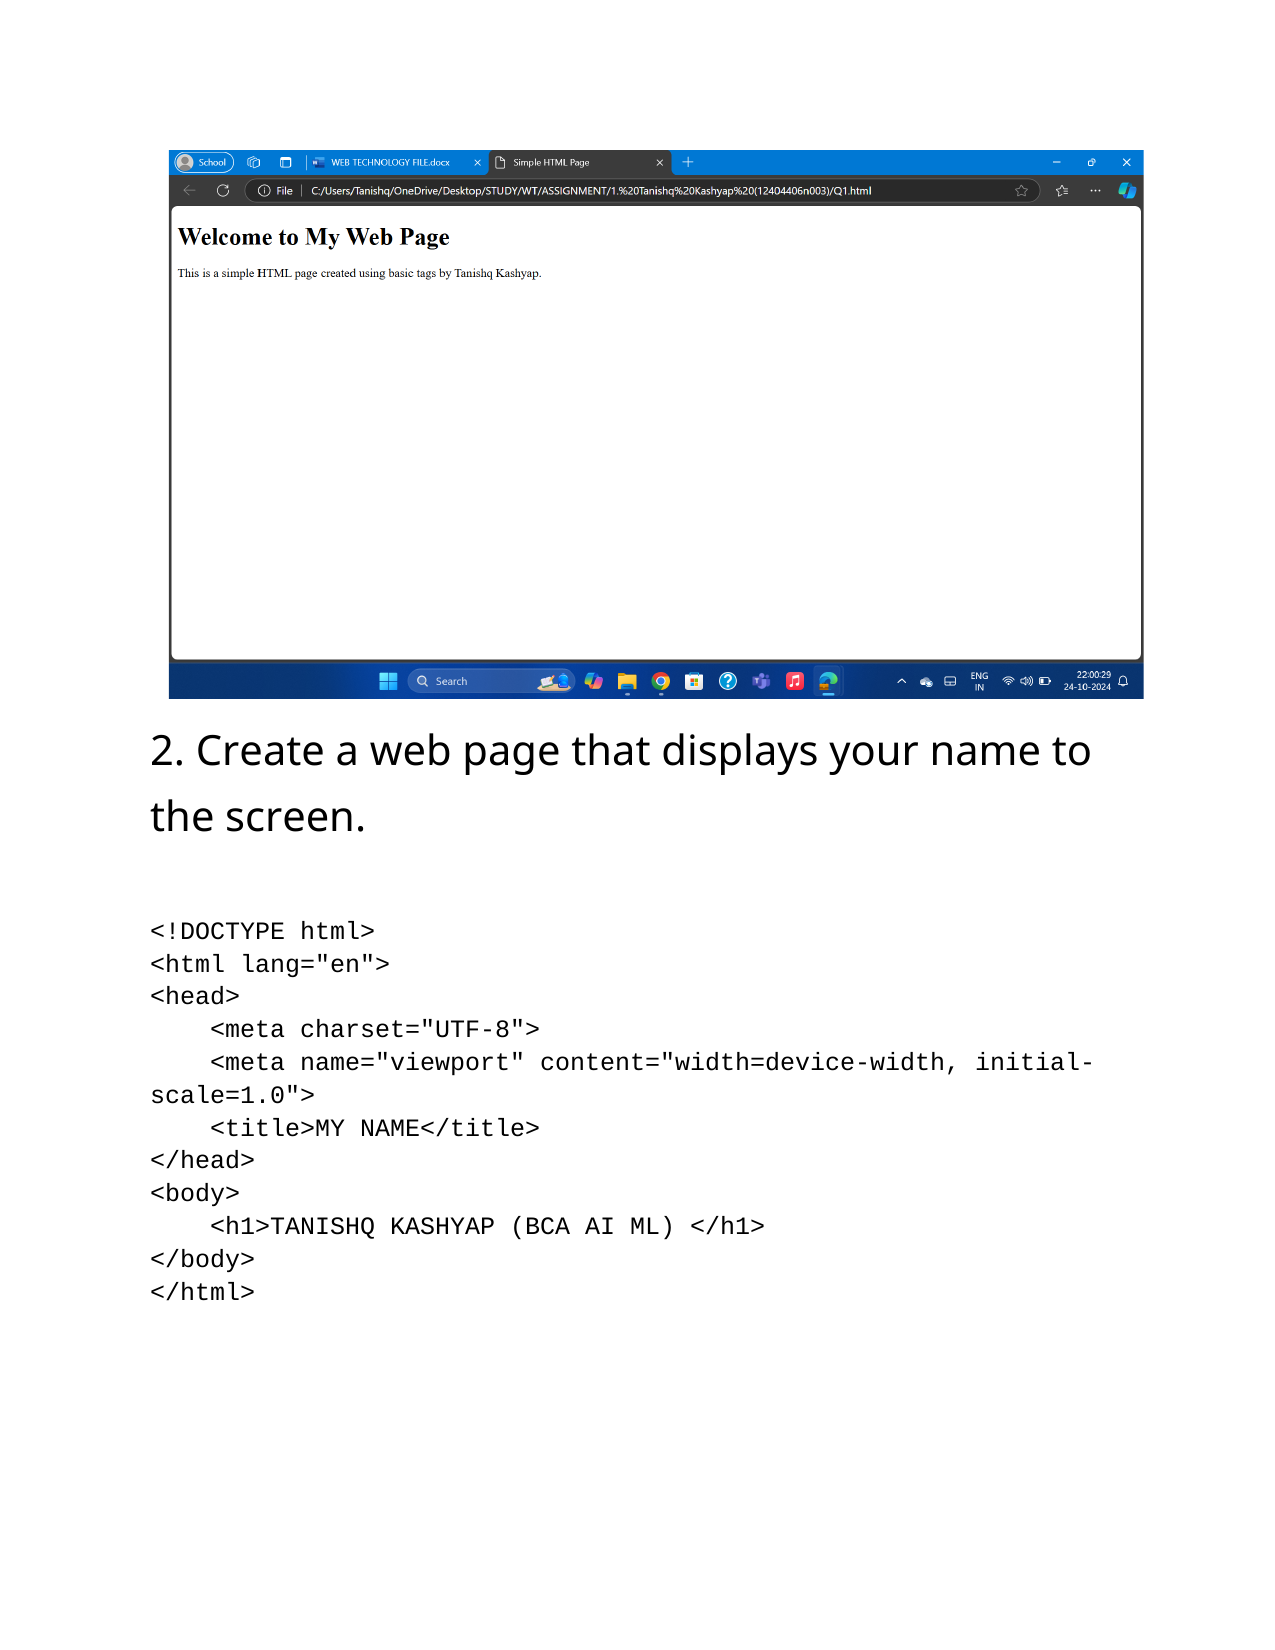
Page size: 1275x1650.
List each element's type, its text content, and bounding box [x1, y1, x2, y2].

text 2. Create a web page that displays your name to the screen. [150, 721, 1125, 843]
text <!DOCTYPE html> <html lang="en"> <head> <meta charset="UTF-8"> <meta name="viewport" content="width=device-width, initial-scale=1.0"> <title>MY NAME</title> </head> <body> <h1>TANISHQ KASHYAP (BCA AI ML) </h1> </body> </html> [150, 918, 1125, 1308]
